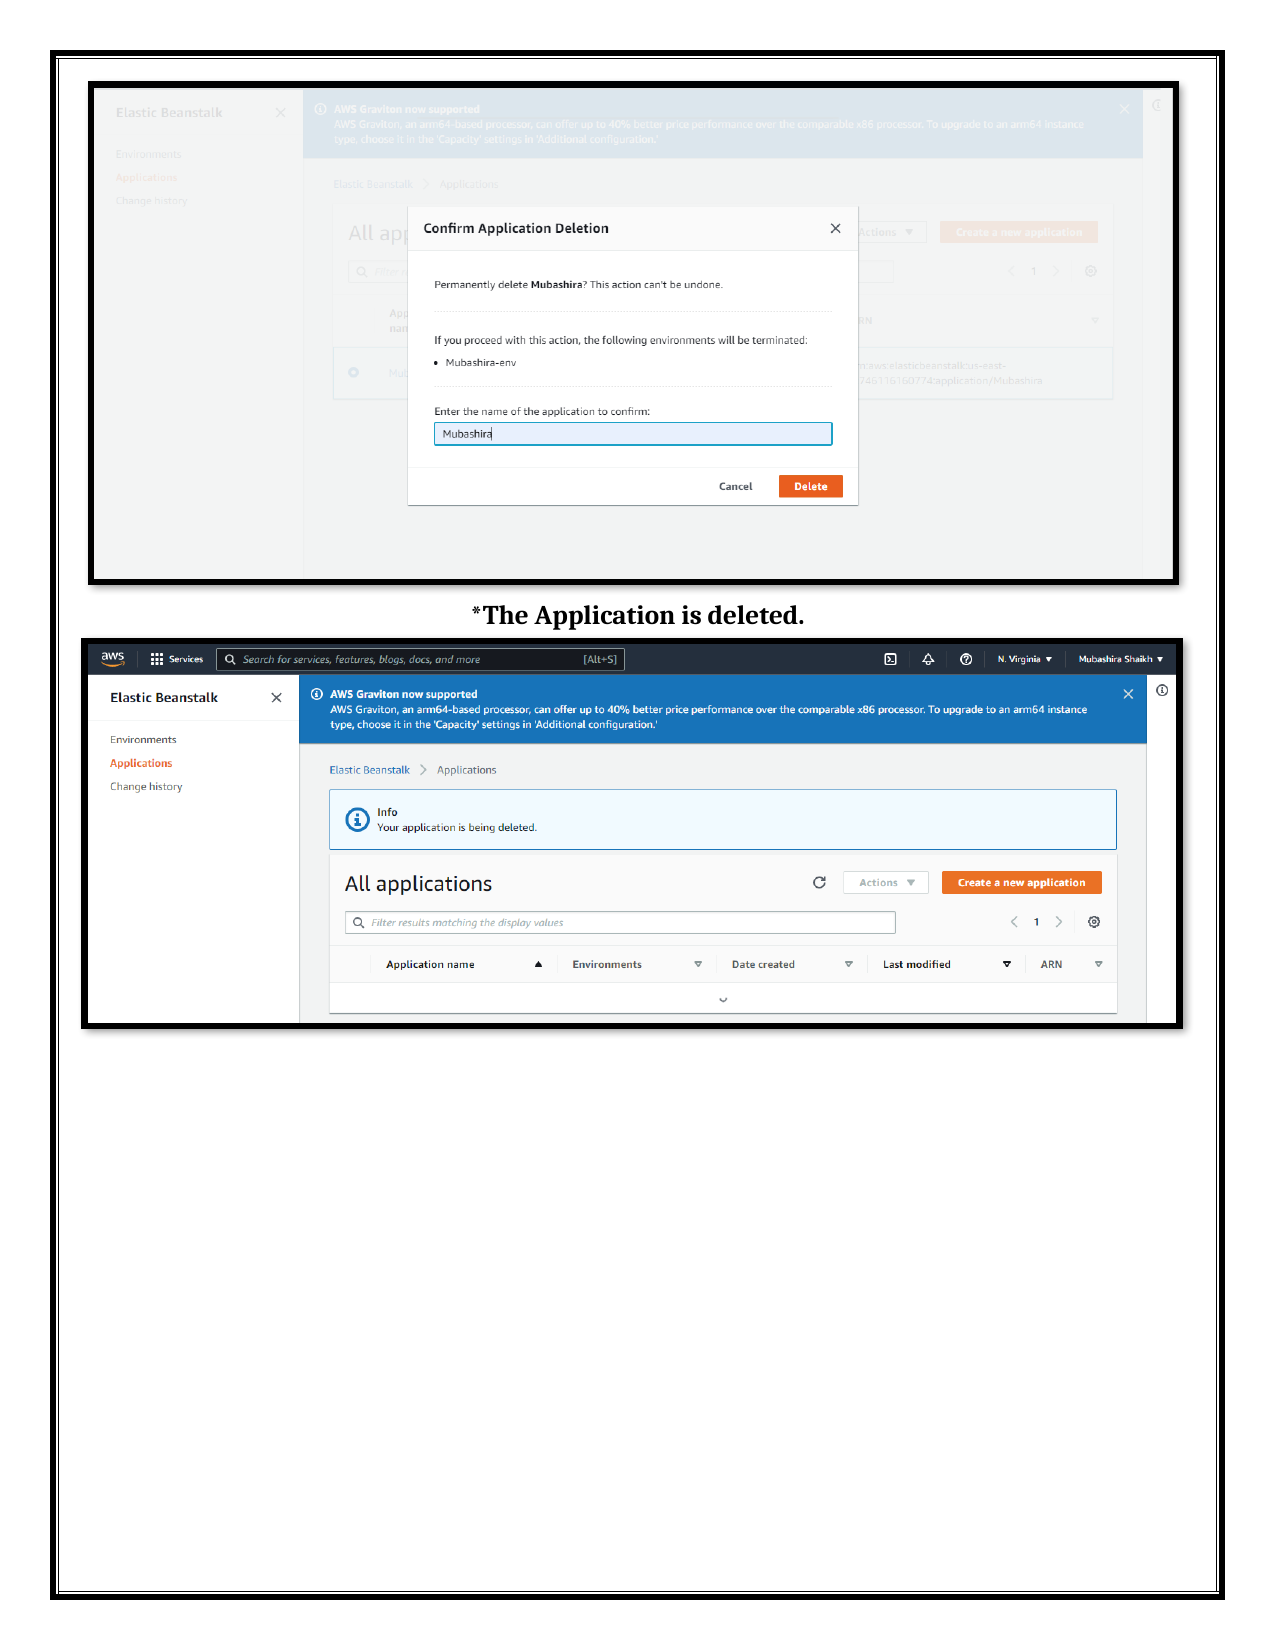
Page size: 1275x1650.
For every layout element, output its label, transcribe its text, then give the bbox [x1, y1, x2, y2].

picture [88, 644, 1176, 1023]
text *The Application is deleted. [75, 600, 1200, 631]
picture [94, 88, 1173, 579]
